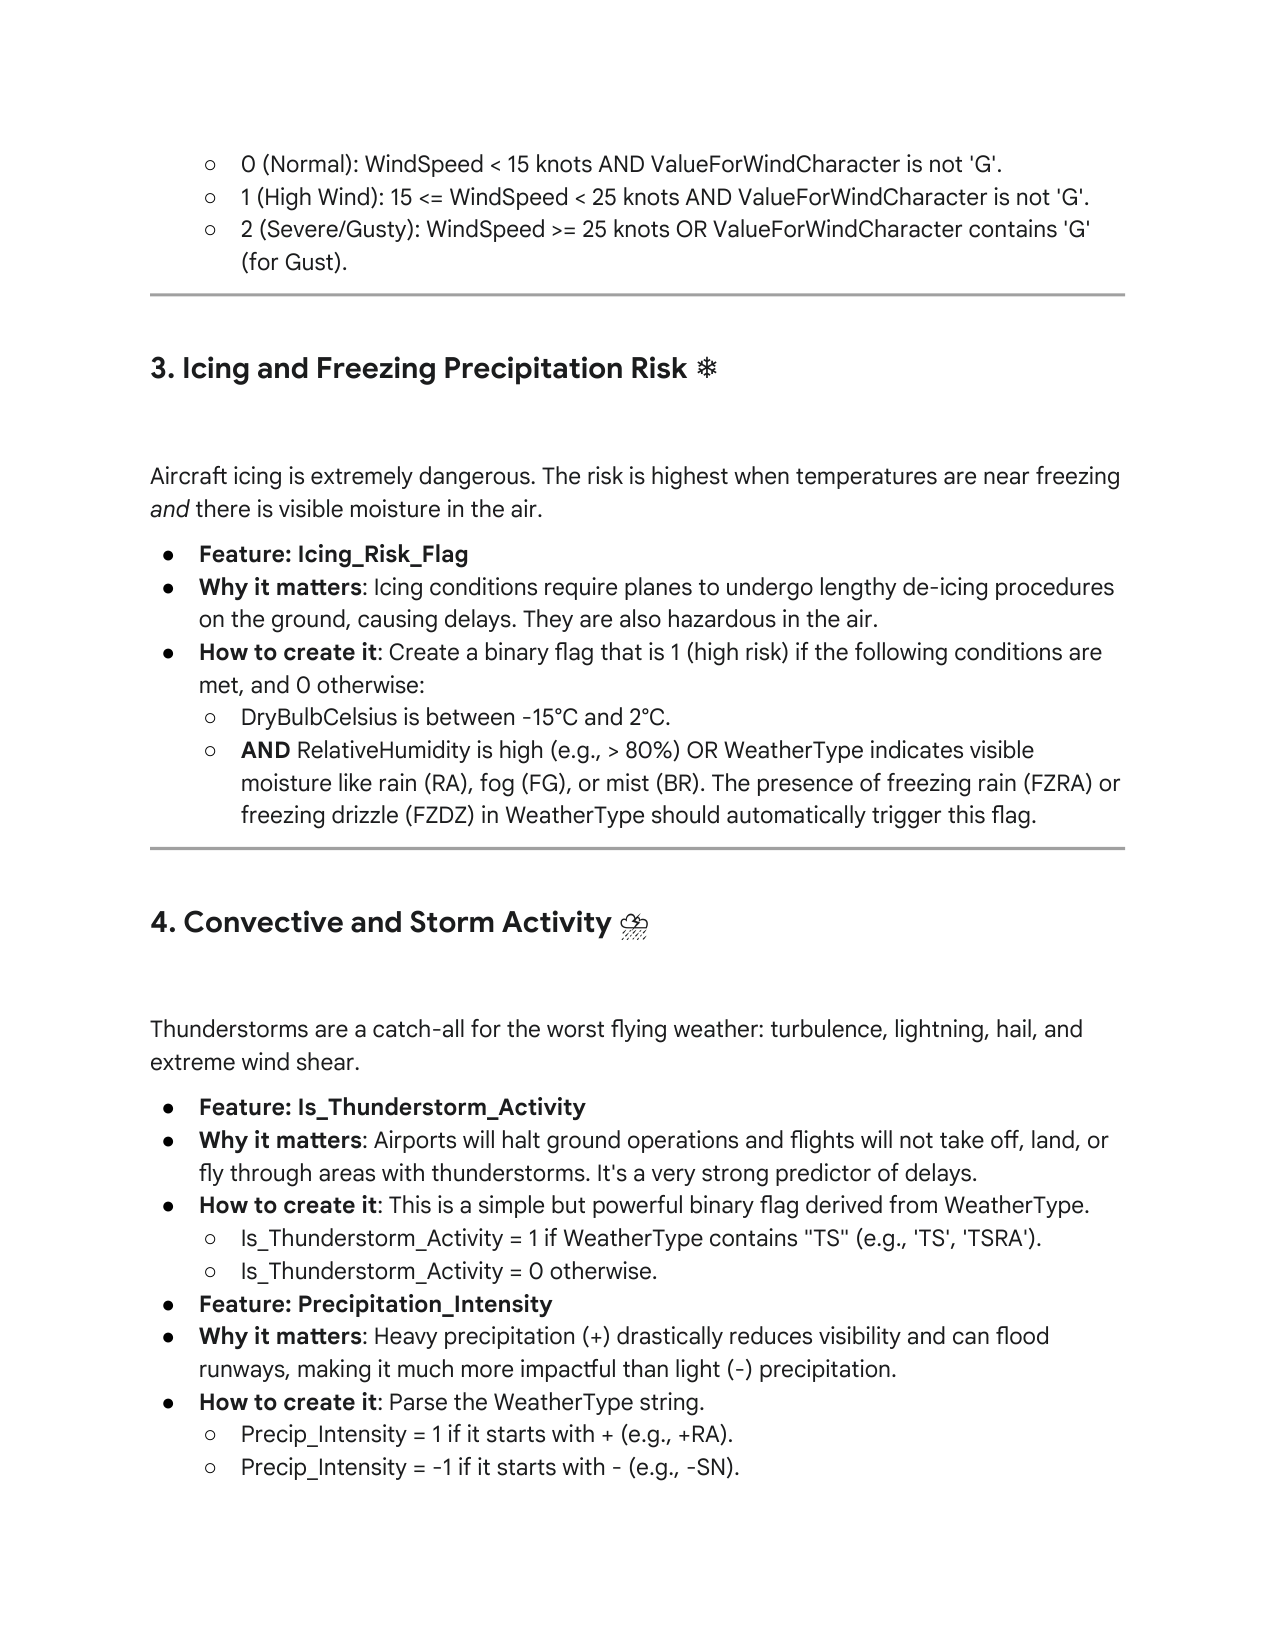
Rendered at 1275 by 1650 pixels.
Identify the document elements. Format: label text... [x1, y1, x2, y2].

list 2 (Severe/Gusty): WindSpeed >= 25 knots OR ValueForWindCharacter contains 'G' (for Gust). [203, 215, 1125, 277]
list Is_Thunderstorm_Activity = 1 if WeatherType contains "TS" (e.g., 'TS', 'TSRA'). [203, 1224, 1125, 1253]
list Feature: Icing_Risk_Flag [161, 540, 1125, 569]
subtitle 4. Convective and Storm Activity ⛈️ [150, 904, 1125, 940]
list 0 (Normal): WindSpeed < 15 knots AND ValueForWindCharacter is not 'G'. [203, 150, 1125, 179]
text Thunderstorms are a catch-all for the worst flying weather: turbulence, lightning, hail, and extreme wind shear. [150, 1016, 1125, 1077]
list Feature: Precipitation_Intensity [161, 1290, 1125, 1318]
list Feature: Is_Thunderstorm_Activity [161, 1093, 1125, 1122]
list How to create it: This is a simple but powerful binary flag derived from WeatherType. [161, 1192, 1125, 1220]
text Aircraft icing is extremely dangerous. The risk is highest when temperatures are near freezing and there is visible moisture in the air. [150, 462, 1125, 523]
list 1 (High Wind): 15 <= WindSpeed < 25 knots AND ValueForWindCharacter is not 'G'. [203, 183, 1125, 211]
list Precip_Intensity = 1 if it starts with + (e.g., +RA). [203, 1421, 1125, 1449]
list Why it matters: Airports will halt ground operations and flights will not take off, land, or fly through areas with thunderstorms. It's a very strong predictor of delays. [161, 1126, 1125, 1188]
list AND RelativeHumidity is high (e.g., > 80%) OR WeatherType indicates visible moisture like rain (RA), fog (FG), or mist (BR). The presence of freezing rain (FZRA) or freezing drizzle (FZDZ) in WeatherType should automatically trigger this flag. [203, 736, 1125, 830]
list Why it matters: Heavy precipitation (+) drastically reduces visibility and can flood runways, making it much more impactful than light (-) precipitation. [161, 1322, 1125, 1384]
list How to create it: Create a binary flag that is 1 (high risk) if the following conditions are met, and 0 otherwise: [161, 638, 1125, 699]
list Why it matters: Icing conditions require planes to undergo lengthy de-icing procedures on the ground, causing delays. They are also hazardous in the air. [161, 573, 1125, 634]
list DryBulbCelsius is between -15°C and 2°C. [203, 703, 1125, 732]
list How to create it: Parse the WeatherType string. [161, 1388, 1125, 1417]
list Precip_Intensity = -1 if it starts with - (e.g., -SN). [203, 1453, 1125, 1482]
subtitle 3. Icing and Freezing Precipitation Risk ❄️ [150, 350, 1125, 387]
list Is_Thunderstorm_Activity = 0 otherwise. [203, 1257, 1125, 1286]
